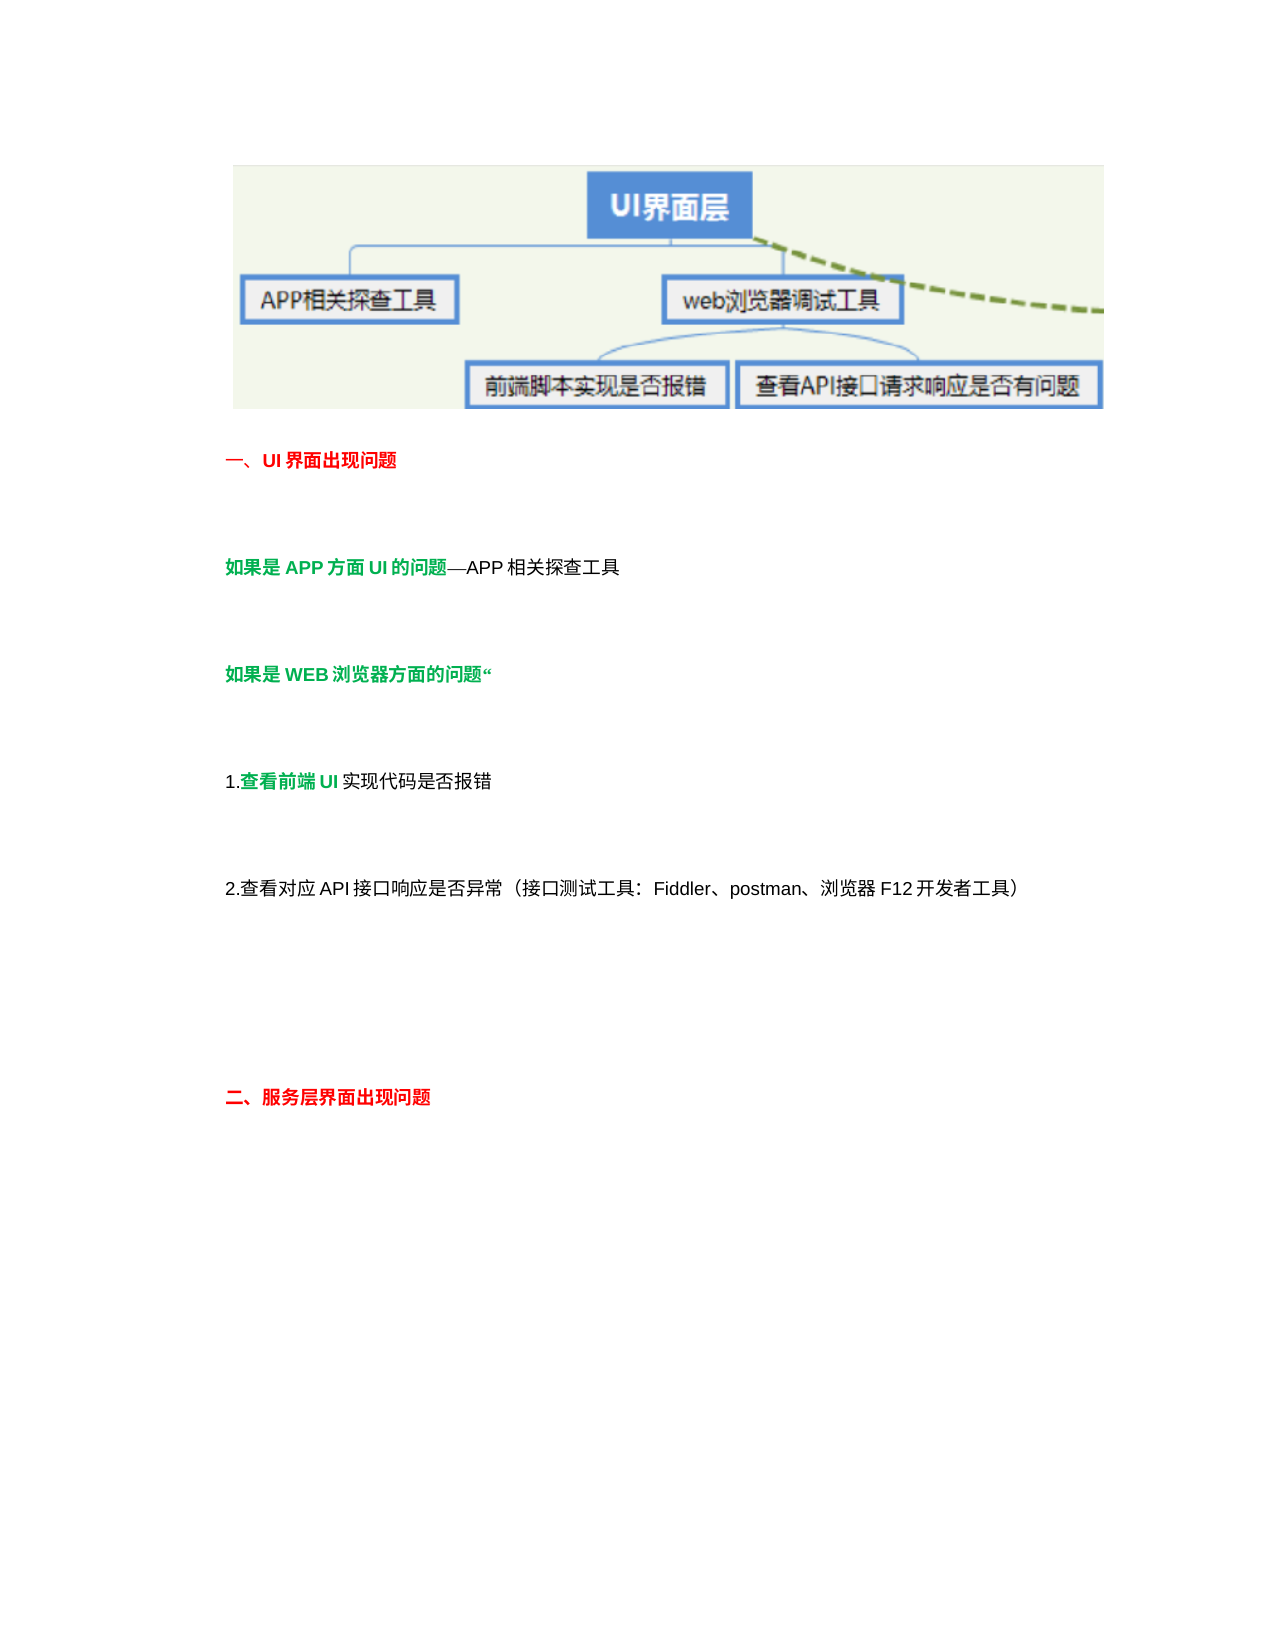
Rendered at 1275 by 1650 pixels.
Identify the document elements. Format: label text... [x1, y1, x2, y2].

text 2.查看对应API接口响应是否异常（接口测试工具：Fiddler、postman、浏览器F12开发者工具） [225, 874, 1087, 901]
text 如果是WEB浏览器方面的问题“ [225, 659, 1087, 687]
text 一、UI界面出现问题 [225, 445, 1087, 473]
text 如果是APP方面UI的问题—APP相关探查工具 [225, 552, 1087, 580]
picture [225, 150, 1125, 417]
text 二、服务层界面出现问题 [225, 1082, 1087, 1109]
text 1.查看前端UI实现代码是否报错 [225, 767, 1087, 794]
